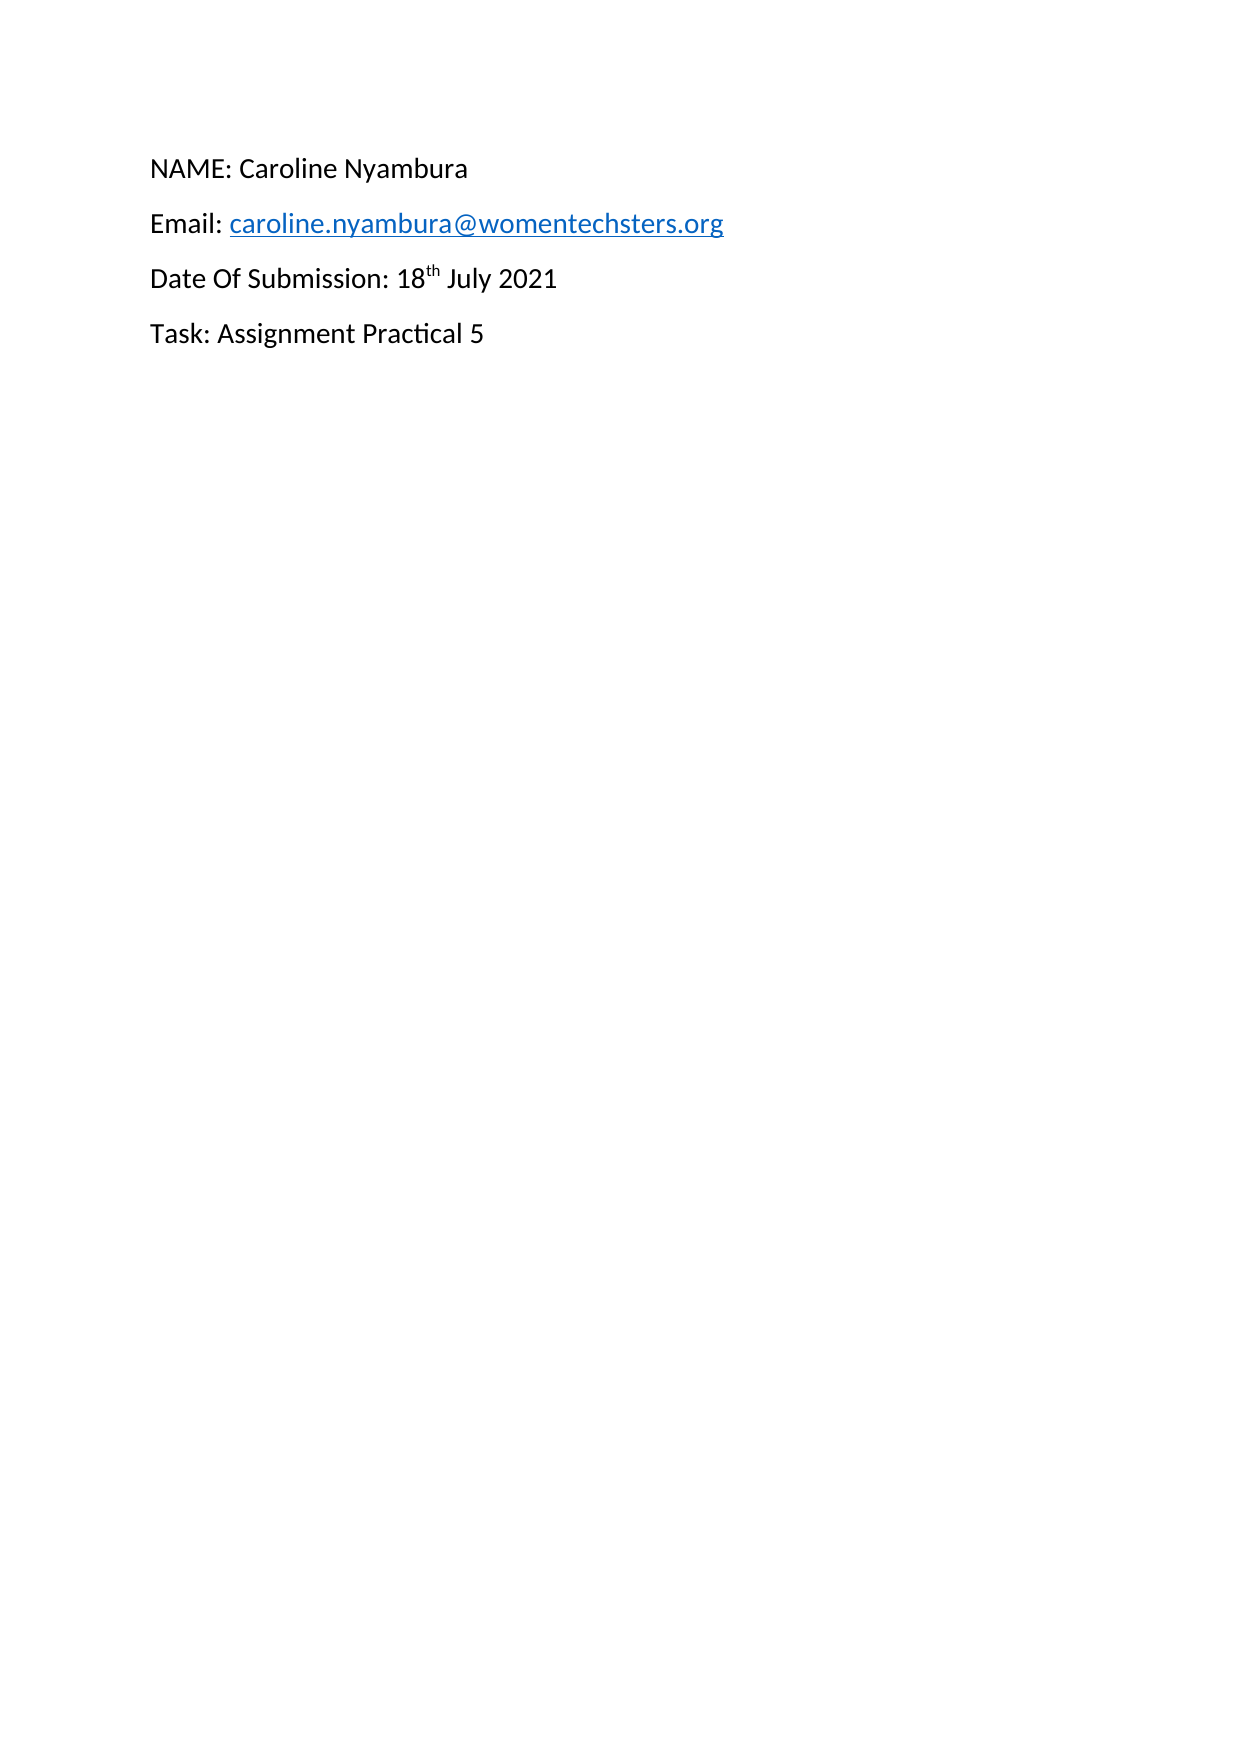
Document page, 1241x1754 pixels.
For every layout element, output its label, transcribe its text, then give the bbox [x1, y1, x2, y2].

text Task: Assignment Practical 5 [150, 315, 1090, 351]
text Date Of Submission: 18th July 2021 [150, 260, 1090, 296]
text NAME: Caroline Nyambura [150, 150, 1090, 186]
text Email: caroline.nyambura@womentechsters.org [150, 205, 1090, 241]
